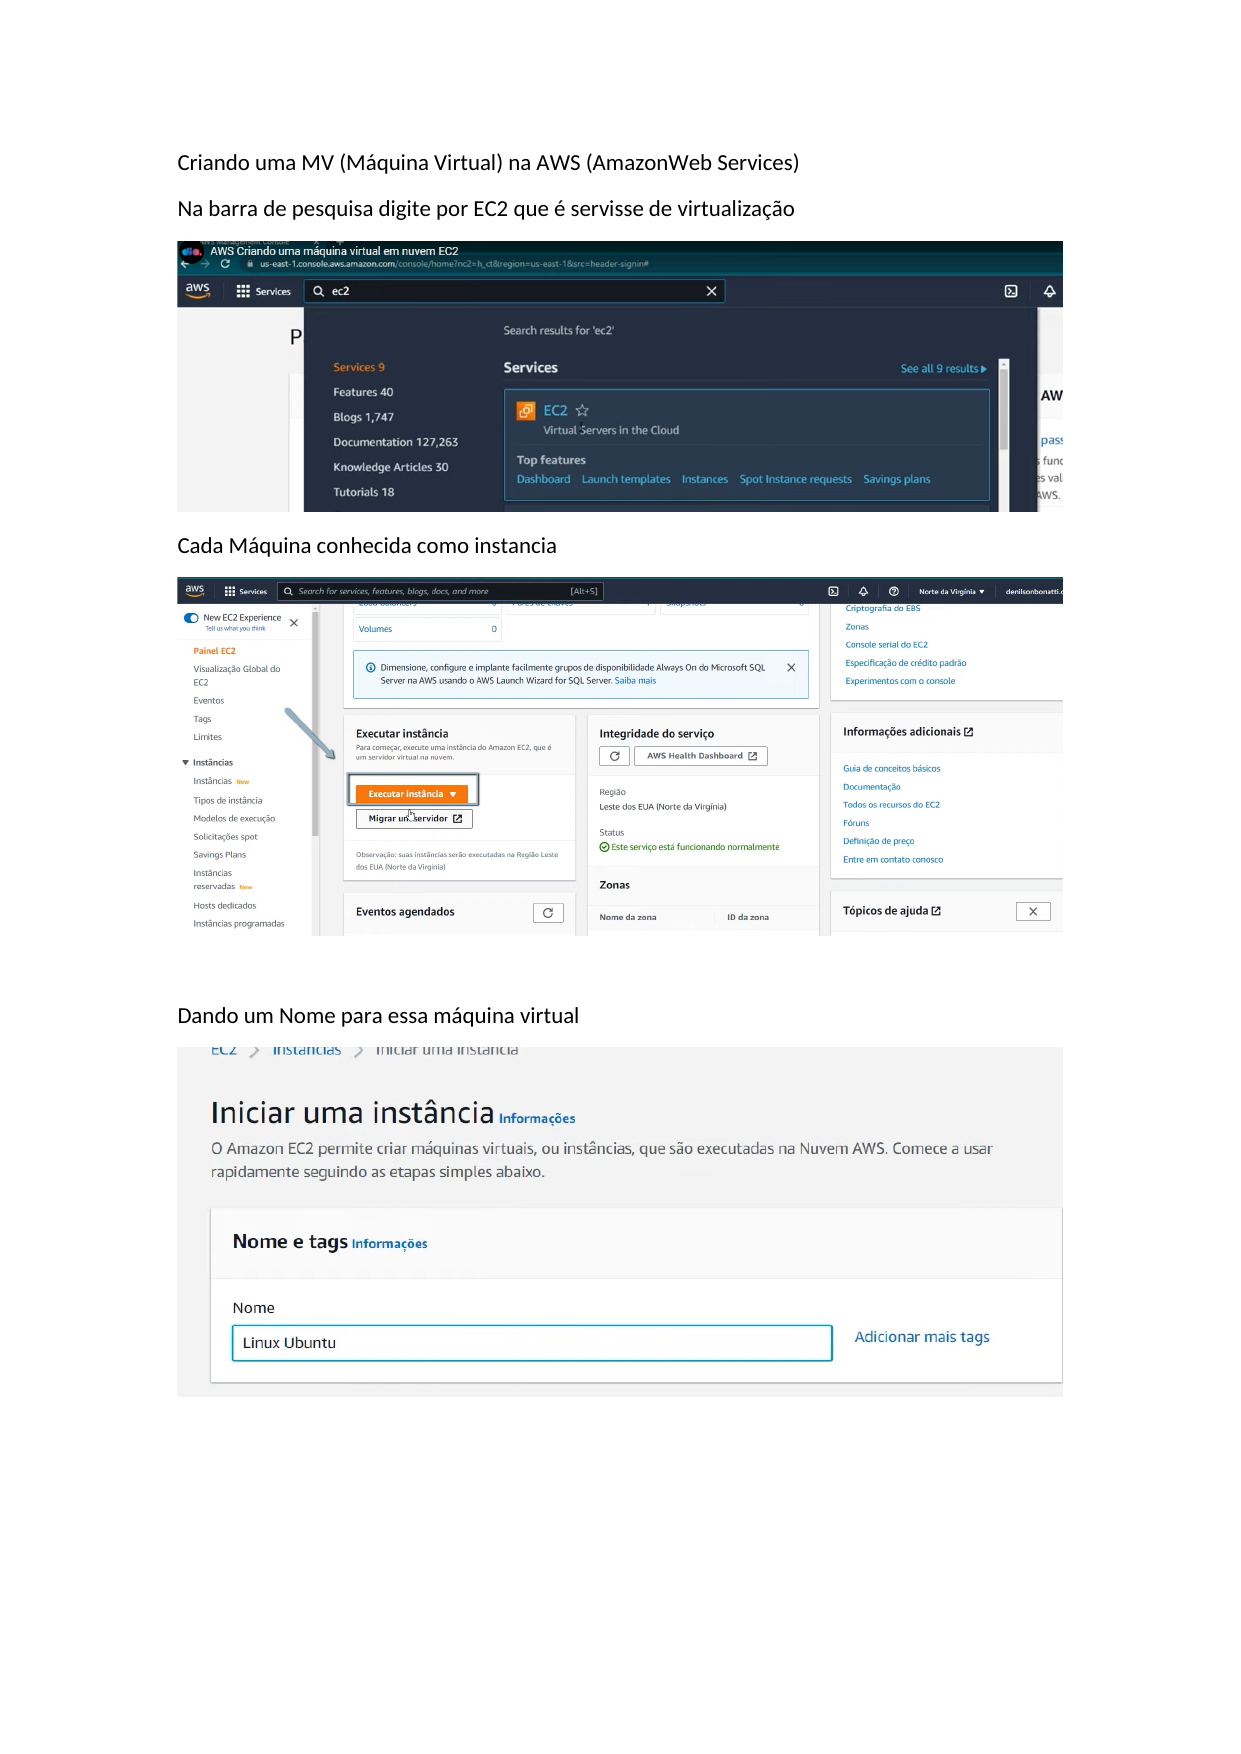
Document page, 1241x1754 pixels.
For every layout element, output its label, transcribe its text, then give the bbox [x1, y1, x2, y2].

picture [283, 247, 324, 254]
picture [324, 241, 1063, 254]
text Criando uma MV (Máquina Virtual) na AWS (AmazonWeb Services) [177, 148, 1063, 176]
text Dando um Nome para essa máquina virtual [177, 1001, 1063, 1029]
picture [177, 241, 321, 267]
picture [201, 261, 211, 268]
picture [177, 577, 1063, 936]
picture [177, 251, 1063, 512]
text Na barra de pesquisa digite por EC2 que é servisse de virtualização [177, 194, 1063, 222]
text Cada Máquina conhecida como instancia [177, 531, 1063, 559]
picture [177, 1047, 1063, 1397]
picture [262, 250, 275, 254]
